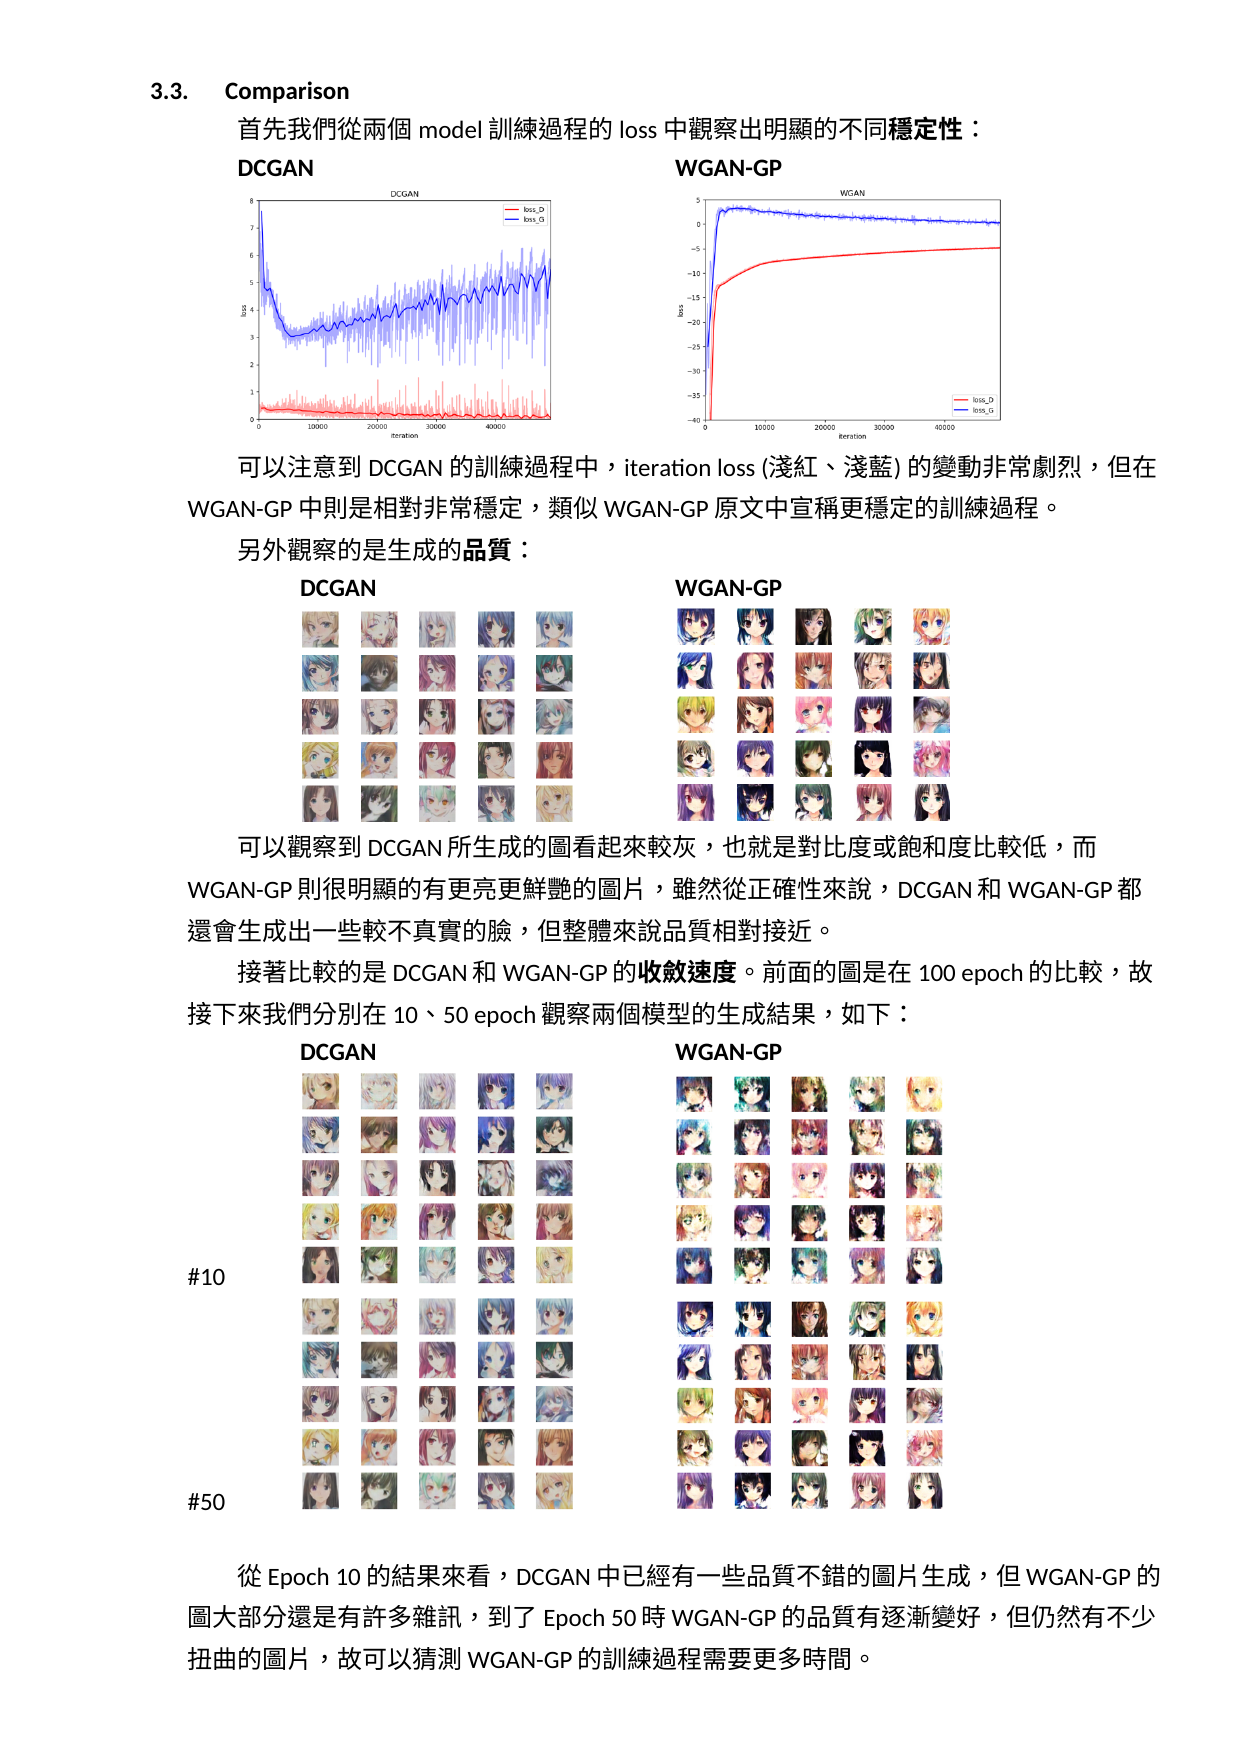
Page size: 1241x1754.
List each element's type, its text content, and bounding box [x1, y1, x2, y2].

list 可以注意到 DCGAN 的訓練過程中，iteration loss (淺紅、淺藍) 的變動非常劇烈，但在 WGAN-GP 中則是相對非常穩定，類似 WGAN-GP 原文中宣稱更穩定的訓練過程。 [187, 447, 1165, 525]
picture [300, 1071, 574, 1286]
list DCGAN WGAN-GP [225, 1036, 1165, 1067]
list 首先我們從兩個 model 訓練過程的 loss 中觀察出明顯的不同穩定性： [187, 110, 1165, 146]
picture [675, 607, 953, 824]
picture [300, 1296, 574, 1511]
list DCGAN WGAN-GP [187, 152, 1165, 182]
picture [675, 1075, 944, 1286]
list 另外觀察的是生成的品質： [187, 530, 1165, 567]
list Comparison [150, 75, 1165, 106]
list 從Epoch 10的結果來看，DCGAN中已經有一些品質不錯的圖片生成，但WGAN-GP的圖大部分還是有許多雜訊，到了 Epoch 50時WGAN-GP的品質有逐漸變好，但仍然有不少扭曲的圖片，故可以猜測WGAN-GP的訓練過程需要更多時間。 [187, 1556, 1165, 1676]
picture [300, 608, 574, 824]
list DCGAN WGAN-GP [225, 572, 1165, 602]
picture [675, 1299, 944, 1511]
picture [675, 187, 1003, 442]
list 可以觀察到DCGAN所生成的圖看起來較灰，也就是對比度或飽和度比較低，而WGAN-GP則很明顯的有更亮更鮮艷的圖片，雖然從正確性來說，DCGAN和WGAN-GP都還會生成出一些較不真實的臉，但整體來說品質相對接近。 [187, 828, 1165, 947]
picture [237, 187, 554, 442]
list 接著比較的是DCGAN和WGAN-GP的收斂速度。前面的圖是在100 epoch的比較，故接下來我們分別在10、50 epoch觀察兩個模型的生成結果，如下： [187, 953, 1165, 1031]
